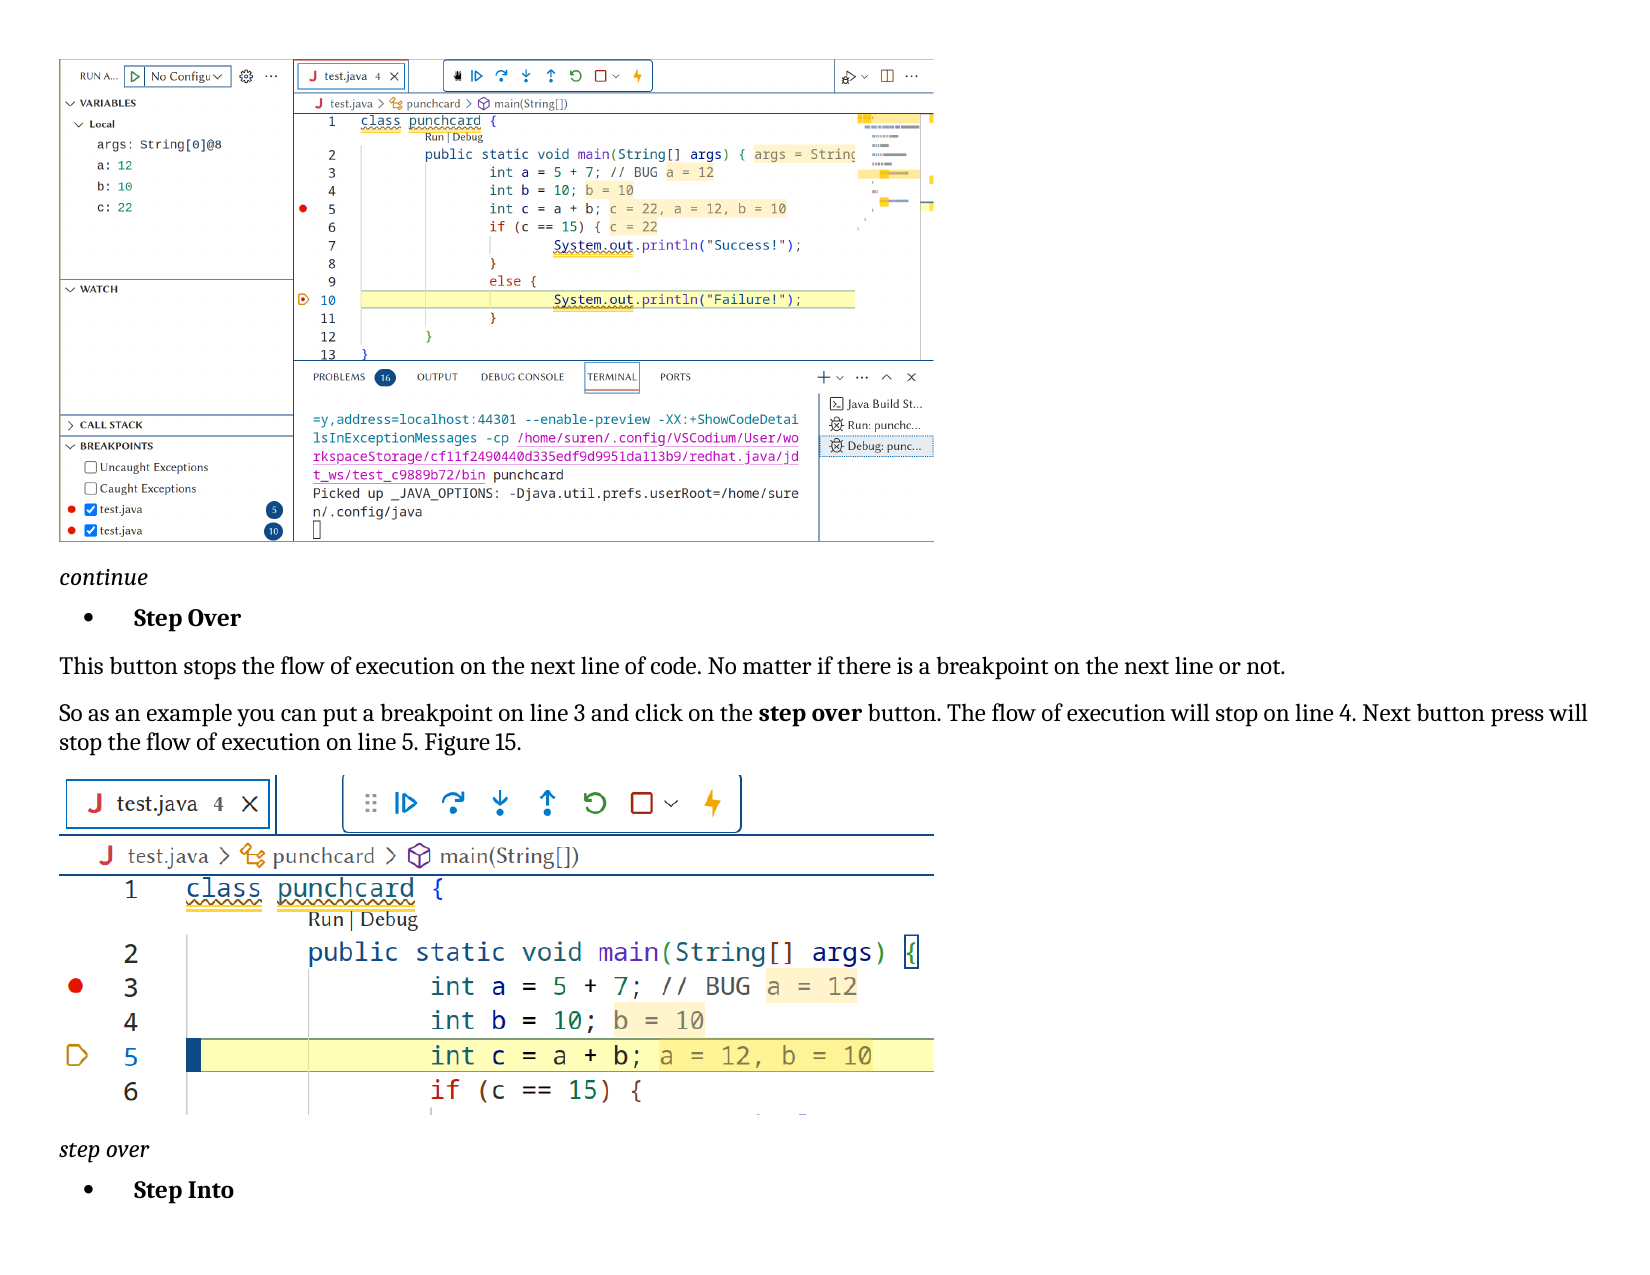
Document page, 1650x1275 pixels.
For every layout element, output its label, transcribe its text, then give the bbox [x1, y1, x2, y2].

picture [59, 59, 934, 542]
list Step Over [84, 604, 1591, 633]
text This button stops the flow of execution on the next line of code. No matter if there is a breakpoint on the next line or not. [59, 652, 1591, 680]
text So as an example you can put a breakpoint on line 3 and click on the step over button. The flow of execution will stop on line 4. Next button press will stop the flow of execution on line 5. Figure 15. [59, 699, 1591, 757]
text step over [59, 1135, 1591, 1164]
text continue [59, 563, 1591, 592]
picture [59, 775, 934, 1115]
list Step Into [84, 1176, 1591, 1205]
